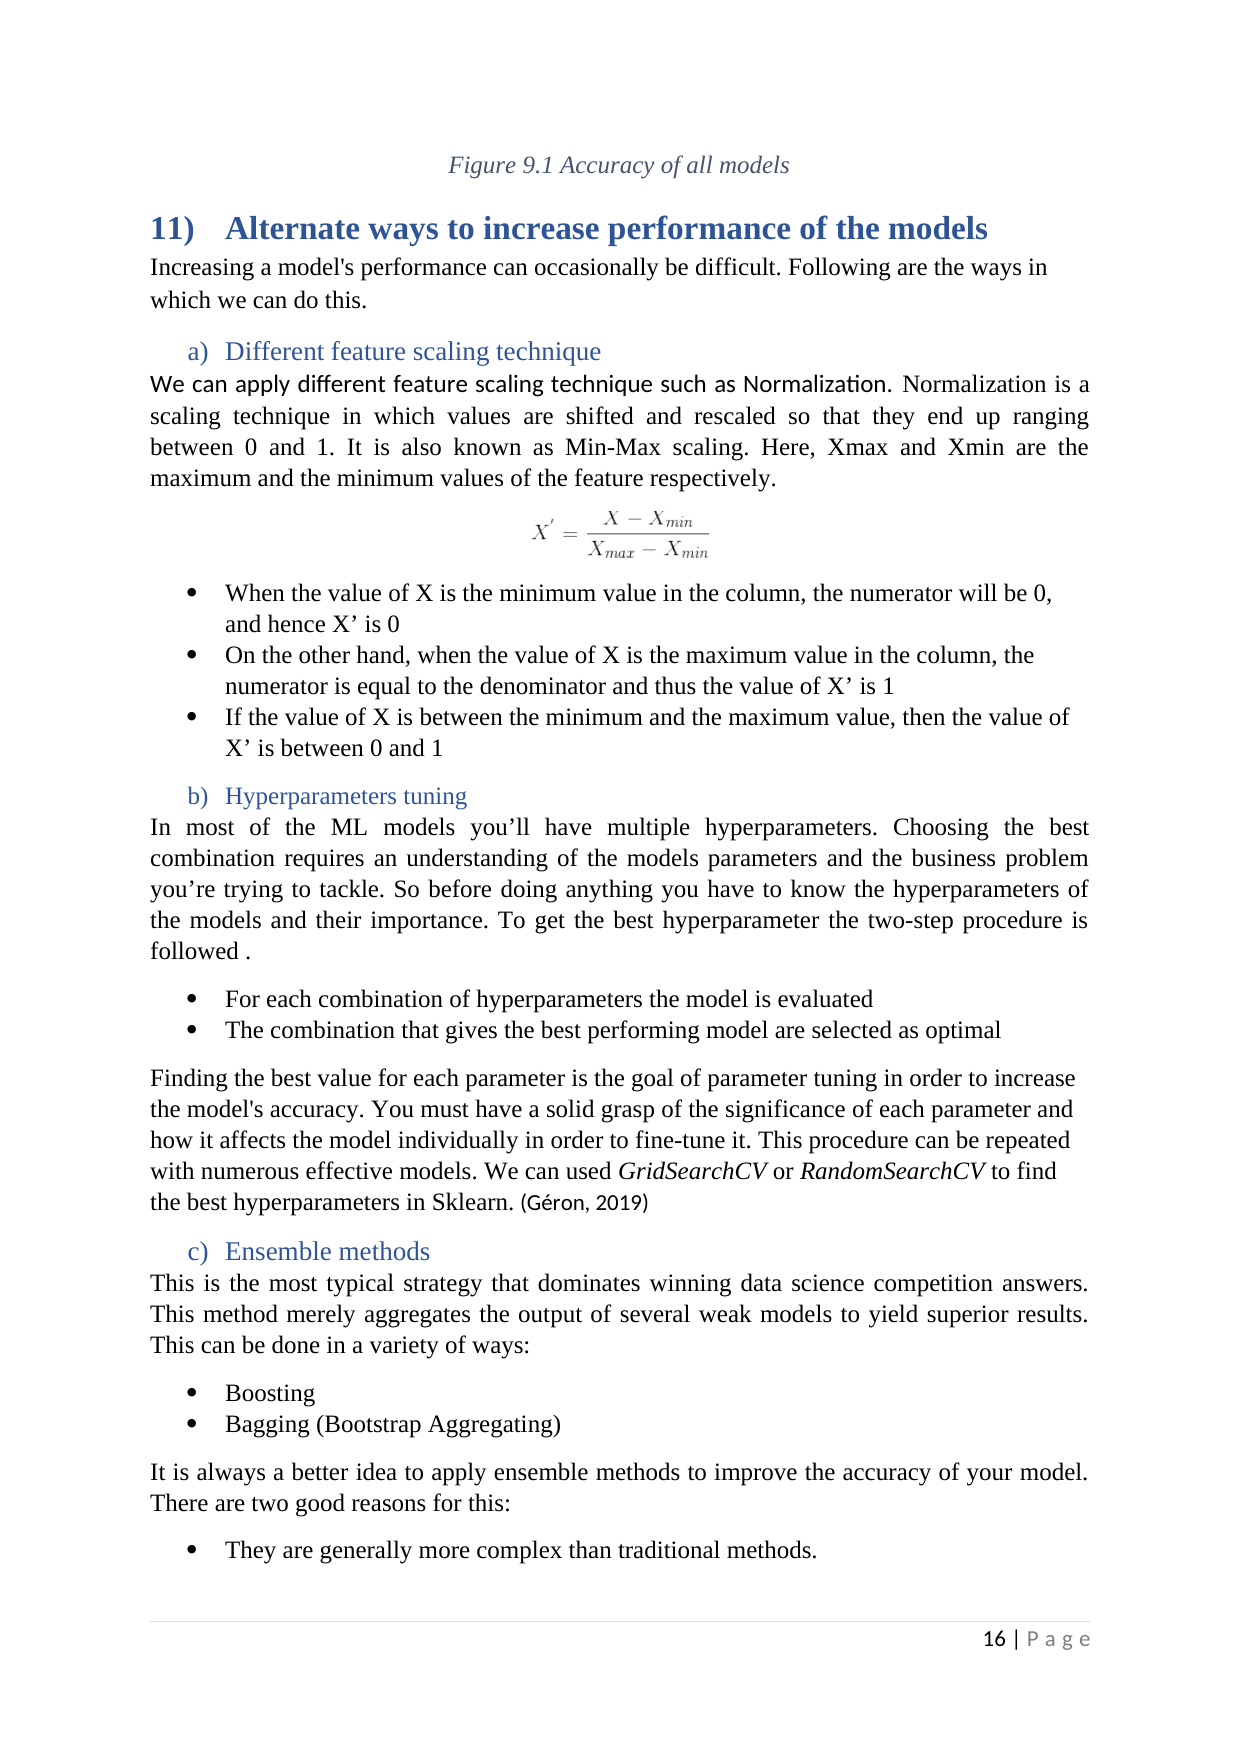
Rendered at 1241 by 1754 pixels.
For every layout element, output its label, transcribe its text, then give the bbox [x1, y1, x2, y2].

text Figure 9.1 Accuracy of all models [150, 150, 1090, 179]
subtitle Different feature scaling technique [187, 335, 1090, 366]
text It is always a better idea to apply ensemble methods to improve the accuracy of your model. There are two good reasons for this: [150, 1457, 1090, 1517]
subtitle Ensemble methods [187, 1235, 1090, 1266]
text In most of the ML models you’ll have multiple hyperparameters. Choosing the best combination requires an understanding of the models parameters and the business problem you’re trying to tackle. So before doing anything you have to know the hyperparameters of the models and their importance. To get the best hyperparameter the two-step procedure is followed . [150, 812, 1090, 965]
list Bagging (Bootstrap Aggregating) [187, 1409, 1090, 1438]
list The combination that gives the best performing model are selected as optimal [187, 1015, 1090, 1044]
list On the other hand, when the value of X is the maximum value in the column, the numerator is equal to the denominator and thus the value of X’ is 1 [187, 640, 1090, 700]
picture [531, 511, 710, 558]
list If the value of X is between the minimum and the maximum value, then the value of X’ is between 0 and 1 [187, 702, 1090, 762]
text Increasing a model's performance can occasionally be difficult. Following are the ways in which we can do this. [150, 252, 1090, 314]
subtitle Alternate ways to increase performance of the models [150, 208, 1090, 246]
text We can apply different feature scaling technique such as Normalization. Normalization is a scaling technique in which values are shifted and rescaled so that they end up ranging between 0 and 1. It is also known as Min-Max scaling. Here, Xmax and Xmin are the maximum and the minimum values of the feature respectively. [150, 368, 1090, 492]
text Finding the best value for each parameter is the goal of parameter tuning in order to increase the model's accuracy. You must have a solid grasp of the significance of each parameter and how it affects the model individually in order to fine-tune it. This procedure can be repeated with numerous effective models. We can used GridSearchCV or RandomSearchCV to find the best hyperparameters in Sklearn. [150, 1063, 1090, 1216]
list Boosting [187, 1378, 1090, 1407]
text This is the most typical strategy that dominates winning data science competition answers. This method merely aggregates the output of several weak models to yield superior results. This can be done in a variety of ways: [150, 1268, 1090, 1359]
list When the value of X is the minimum value in the column, the numerator will be 0, and hence X’ is 0 [187, 578, 1090, 638]
subtitle Hyperparameters tuning [187, 781, 1090, 810]
list They are generally more complex than traditional methods. [187, 1536, 1090, 1564]
list For each combination of hyperparameters the model is evaluated [187, 984, 1090, 1013]
